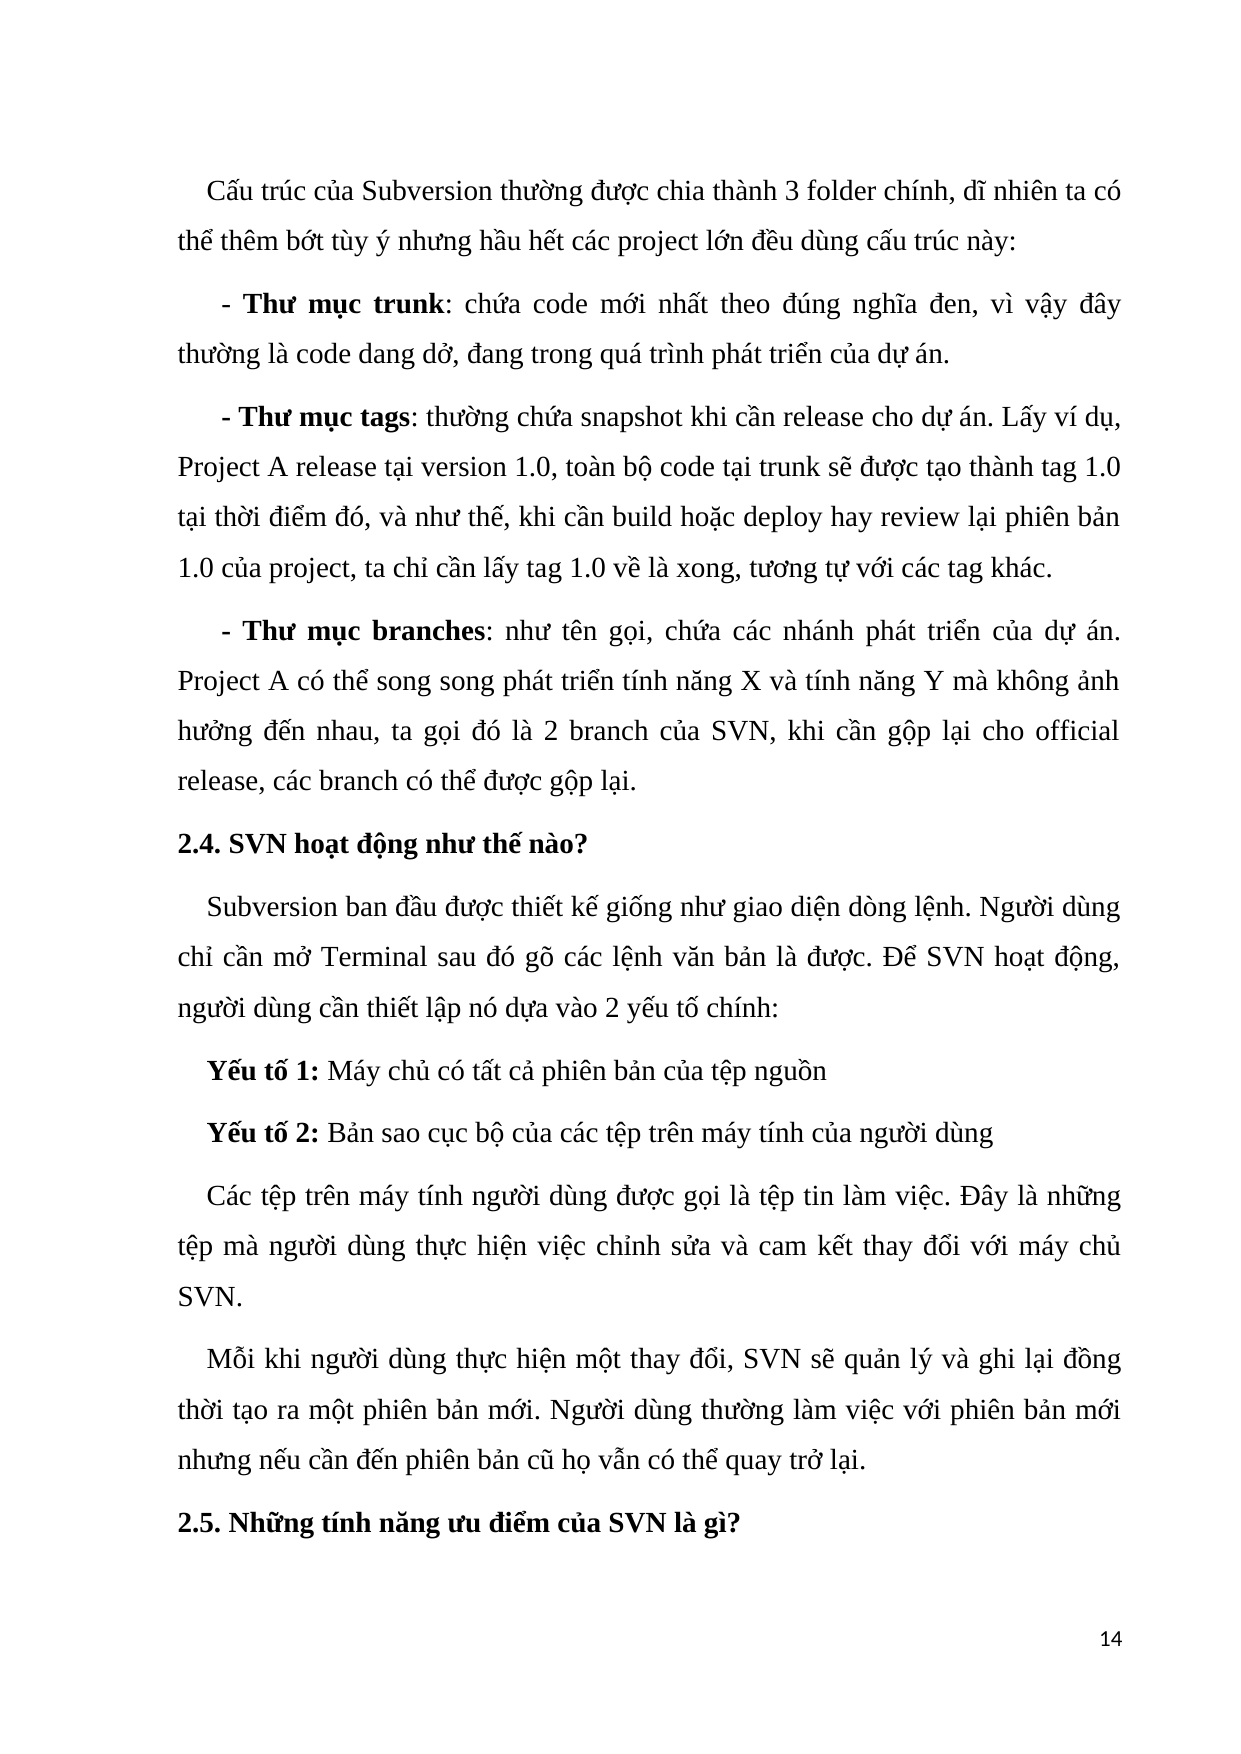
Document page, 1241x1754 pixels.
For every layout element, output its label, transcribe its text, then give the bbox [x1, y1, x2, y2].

text Các tệp trên máy tính người dùng được gọi là tệp tin làm việc. Đây là những tệp mà người dùng thực hiện việc chỉnh sửa và cam kết thay đổi với máy chủ SVN. [177, 1178, 1122, 1312]
subtitle 2.5. Những tính năng ưu điểm của SVN là gì? [177, 1505, 1122, 1539]
text Subversion ban đầu được thiết kế giống như giao diện dòng lệnh. Người dùng chỉ cần mở Terminal sau đó gõ các lệnh văn bản là được. Để SVN hoạt động, người dùng cần thiết lập nó dựa vào 2 yếu tố chính: [177, 889, 1122, 1023]
text - Thư mục branches: như tên gọi, chứa các nhánh phát triển của dự án. Project A có thể song song phát triển tính năng X và tính năng Y mà không ảnh hưởng đến nhau, ta gọi đó là 2 branch của SVN, khi cần gộp lại cho official release, các branch có thể được gộp lại. [177, 613, 1122, 797]
text Cấu trúc của Subversion thường được chia thành 3 folder chính, dĩ nhiên ta có thể thêm bớt tùy ý nhưng hầu hết các project lớn đều dùng cấu trúc này: [177, 173, 1122, 256]
text Yếu tố 2: Bản sao cục bộ của các tệp trên máy tính của người dùng [177, 1115, 1122, 1149]
subtitle 2.4. SVN hoạt động như thế nào? [177, 826, 1122, 860]
text - Thư mục trunk: chứa code mới nhất theo đúng nghĩa đen, vì vậy đây thường là code dang dở, đang trong quá trình phát triển của dự án. [177, 286, 1122, 369]
text Yếu tố 1: Máy chủ có tất cả phiên bản của tệp nguồn [177, 1053, 1122, 1086]
text Mỗi khi người dùng thực hiện một thay đổi, SVN sẽ quản lý và ghi lại đồng thời tạo ra một phiên bản mới. Người dùng thường làm việc với phiên bản mới nhưng nếu cần đến phiên bản cũ họ vẫn có thể quay trở lại. [177, 1342, 1122, 1476]
text - Thư mục tags: thường chứa snapshot khi cần release cho dự án. Lấy ví dụ, Project A release tại version 1.0, toàn bộ code tại trunk sẽ được tạo thành tag 1.0 tại thời điểm đó, và như thế, khi cần build hoặc deploy hay review lại phiên bản 1.0 của project, ta chỉ cần lấy tag 1.0 về là xong, tương tự với các tag khác. [177, 399, 1122, 583]
